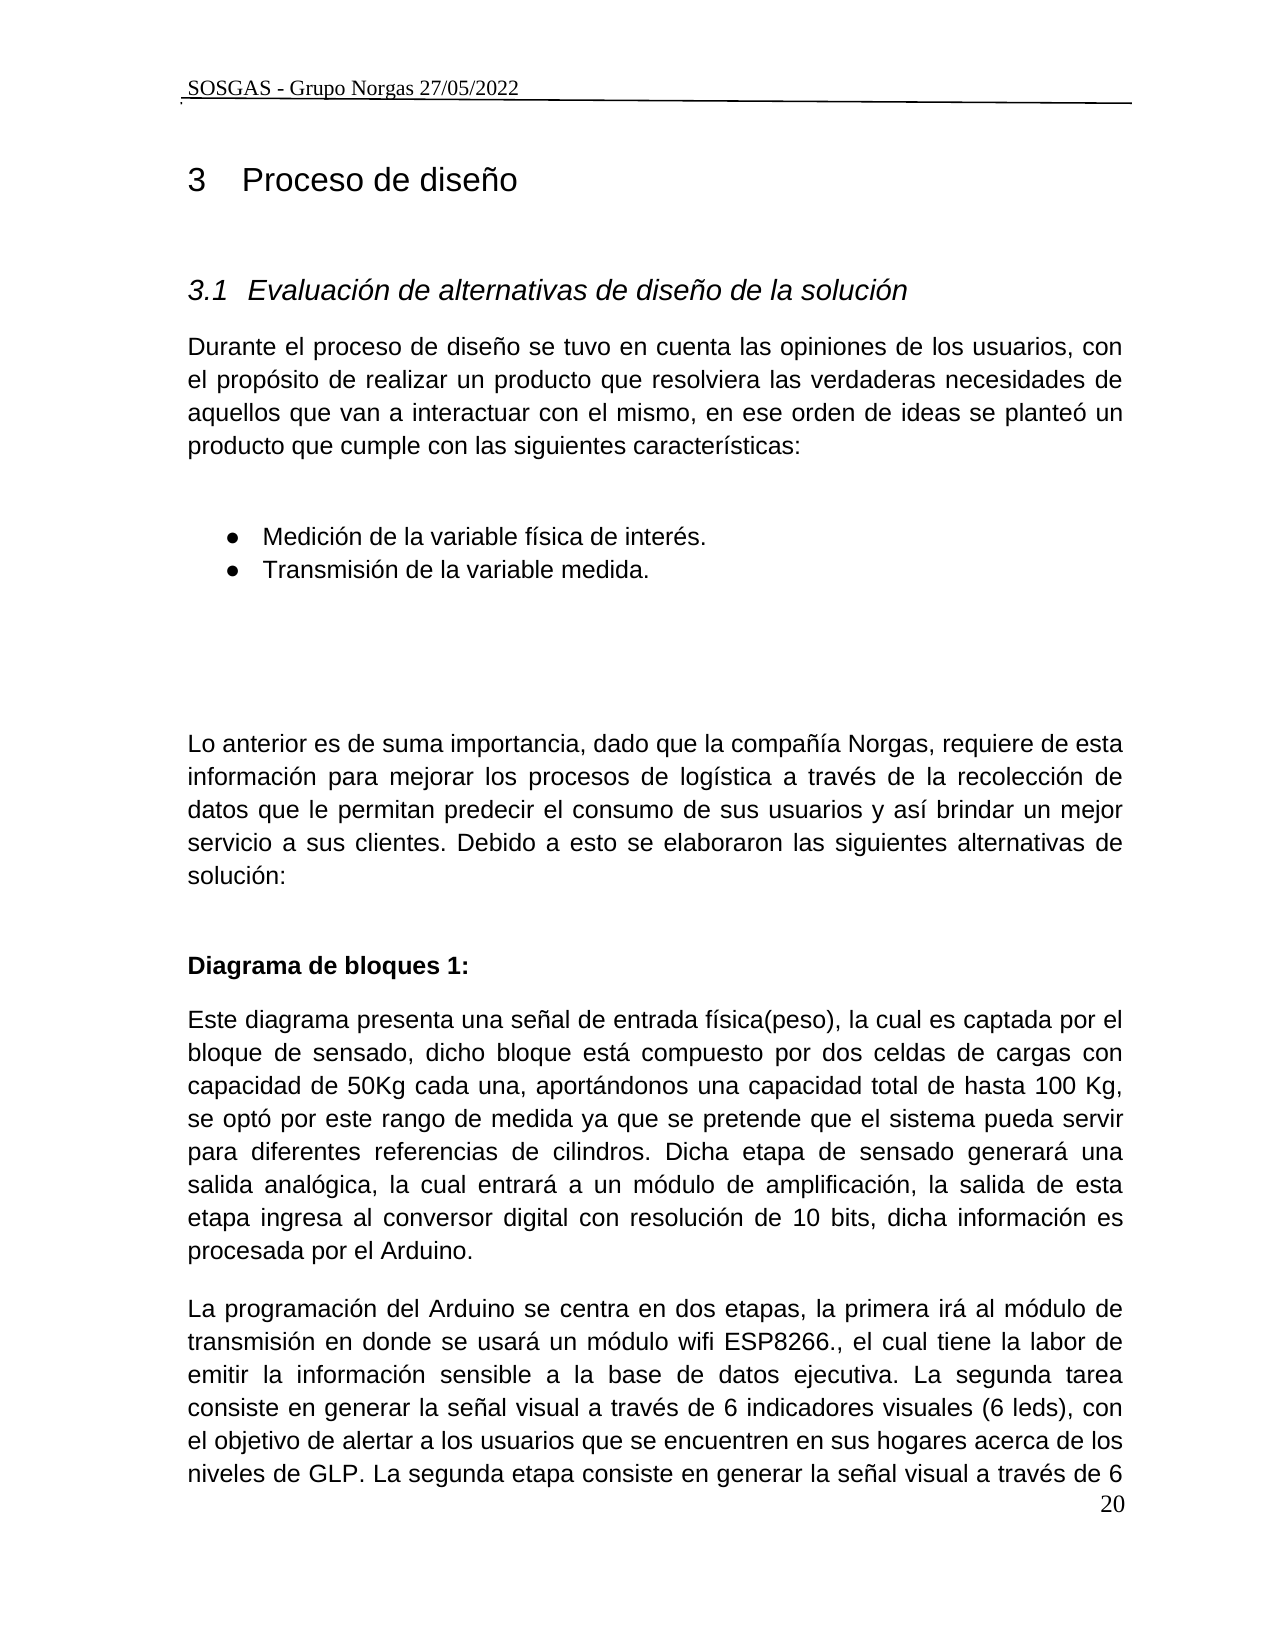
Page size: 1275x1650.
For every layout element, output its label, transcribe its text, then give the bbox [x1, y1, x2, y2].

subtitle Proceso de diseño [187, 161, 1125, 199]
text Diagrama de bloques 1: [187, 951, 1125, 980]
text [187, 1294, 1125, 1488]
subtitle Evaluación de alternativas de diseño de la solución [187, 273, 1125, 307]
list Medición de la variable física de interés. [225, 522, 1125, 550]
text Este diagrama presenta una señal de entrada física(peso), la cual es captada por el bloque de sensado, dicho bloque está compuesto por dos celdas de cargas con capacidad de 50Kg cada una, aportándonos una capacidad total de hasta 100 Kg, se optó por este rango de medida ya que se pretende que el sistema pueda servir para diferentes referencias de cilindros. Dicha etapa de sensado generará una salida analógica, la cual entrará a un módulo de amplificación, la salida de esta etapa ingresa al conversor digital con resolución de 10 bits, dicha información es procesada por el Arduino. [187, 1005, 1125, 1265]
text Durante el proceso de diseño se tuvo en cuenta las opiniones de los usuarios, con el propósito de realizar un producto que resolviera las verdaderas necesidades de aquellos que van a interactuar con el mismo, en ese orden de ideas se planteó un producto que cumple con las siguientes características: [187, 332, 1125, 459]
list Transmisión de la variable medida. [225, 555, 1125, 583]
text Lo anterior es de suma importancia, dado que la compañía Norgas, requiere de esta información para mejorar los procesos de logística a través de la recolección de datos que le permitan predecir el consumo de sus usuarios y así brindar un mejor servicio a sus clientes. Debido a esto se elaboraron las siguientes alternativas de solución: [187, 729, 1125, 889]
